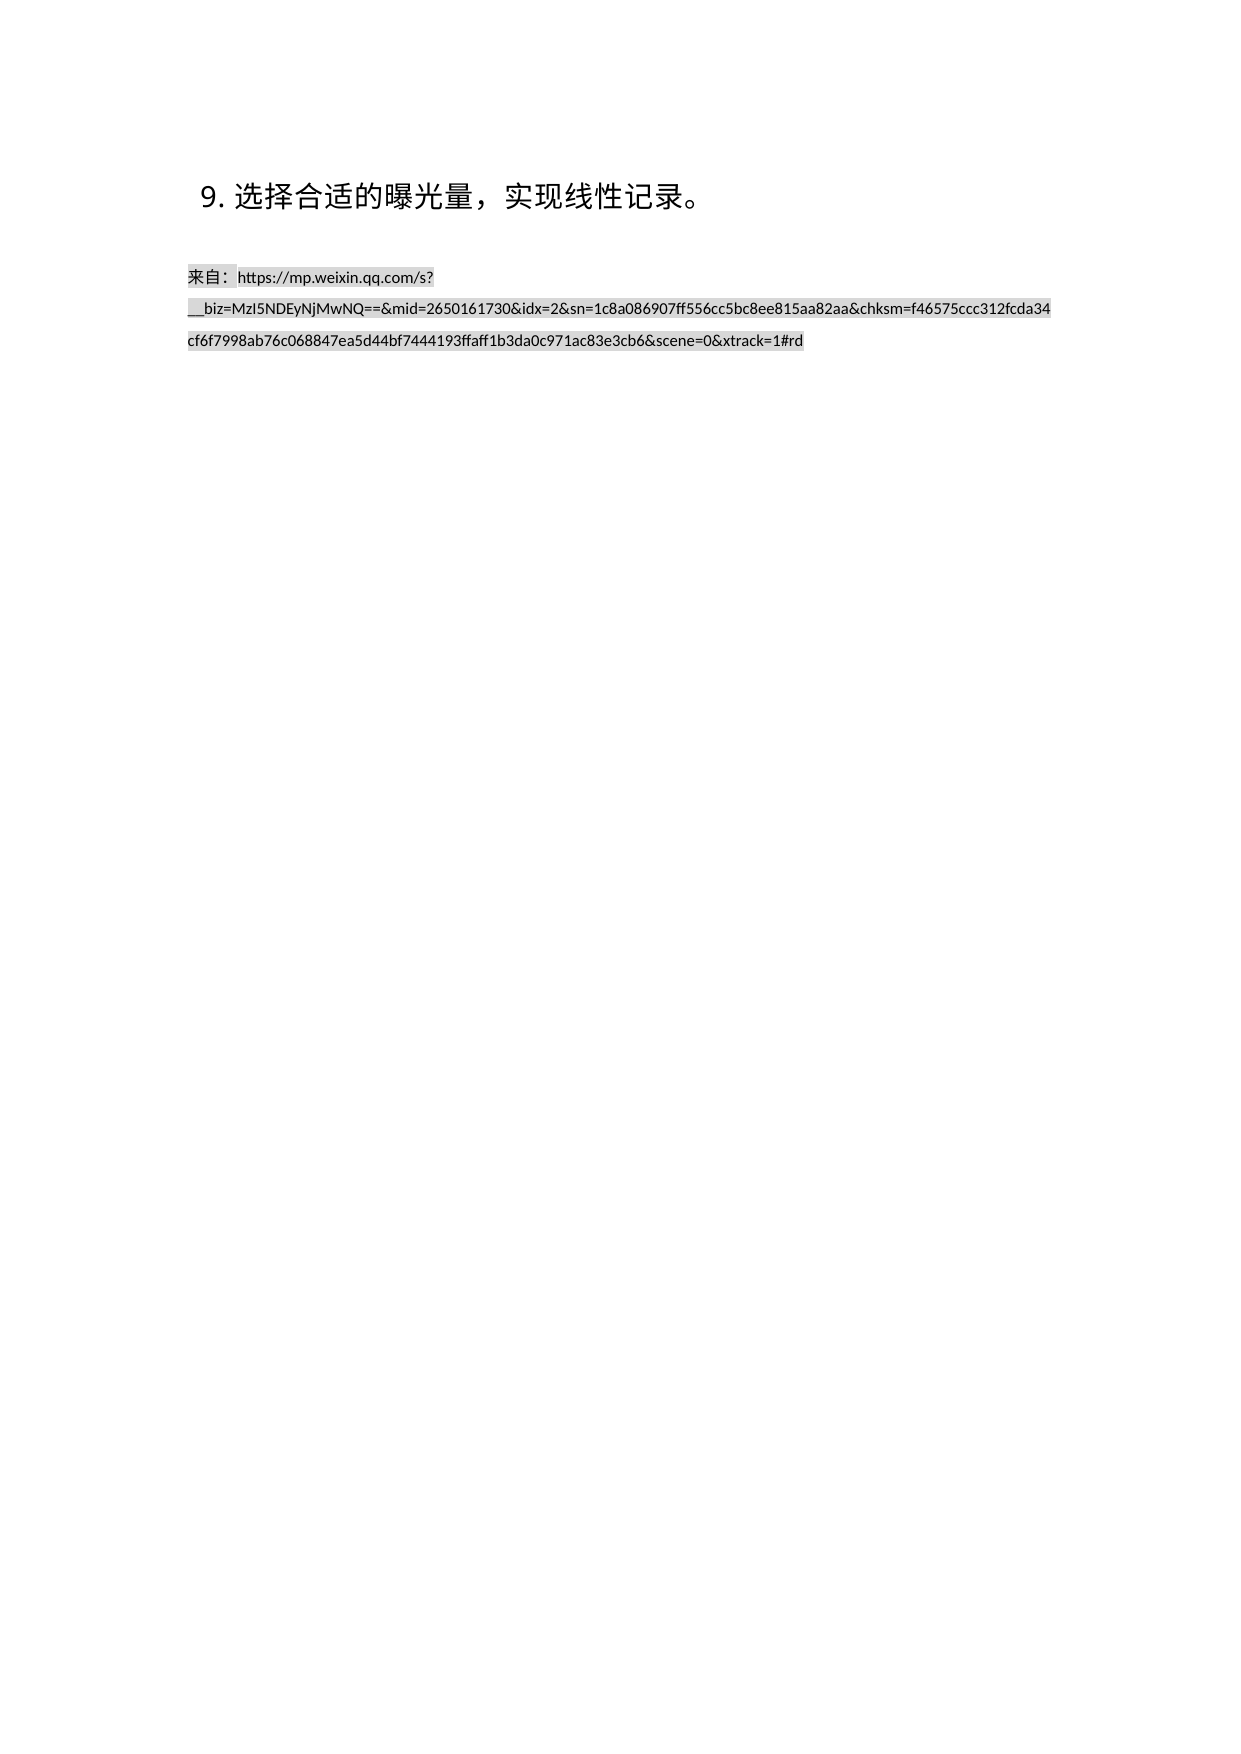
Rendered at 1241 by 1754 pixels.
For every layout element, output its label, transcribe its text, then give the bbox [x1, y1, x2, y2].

text 9. 选择合适的曝光量，实现线性记录。 [200, 162, 1040, 227]
text 来自：https://mp.weixin.qq.com/s?__biz=MzI5NDEyNjMwNQ==&mid=2650161730&idx=2&sn=1c8a086907ff556cc5bc8ee815aa82aa&chksm=f46575ccc312fcda34cf6f7998ab76c068847ea5d44bf7444193ffaff1b3da0c971ac83e3cb6&scene=0&xtrack=1#rd [187, 259, 1053, 357]
